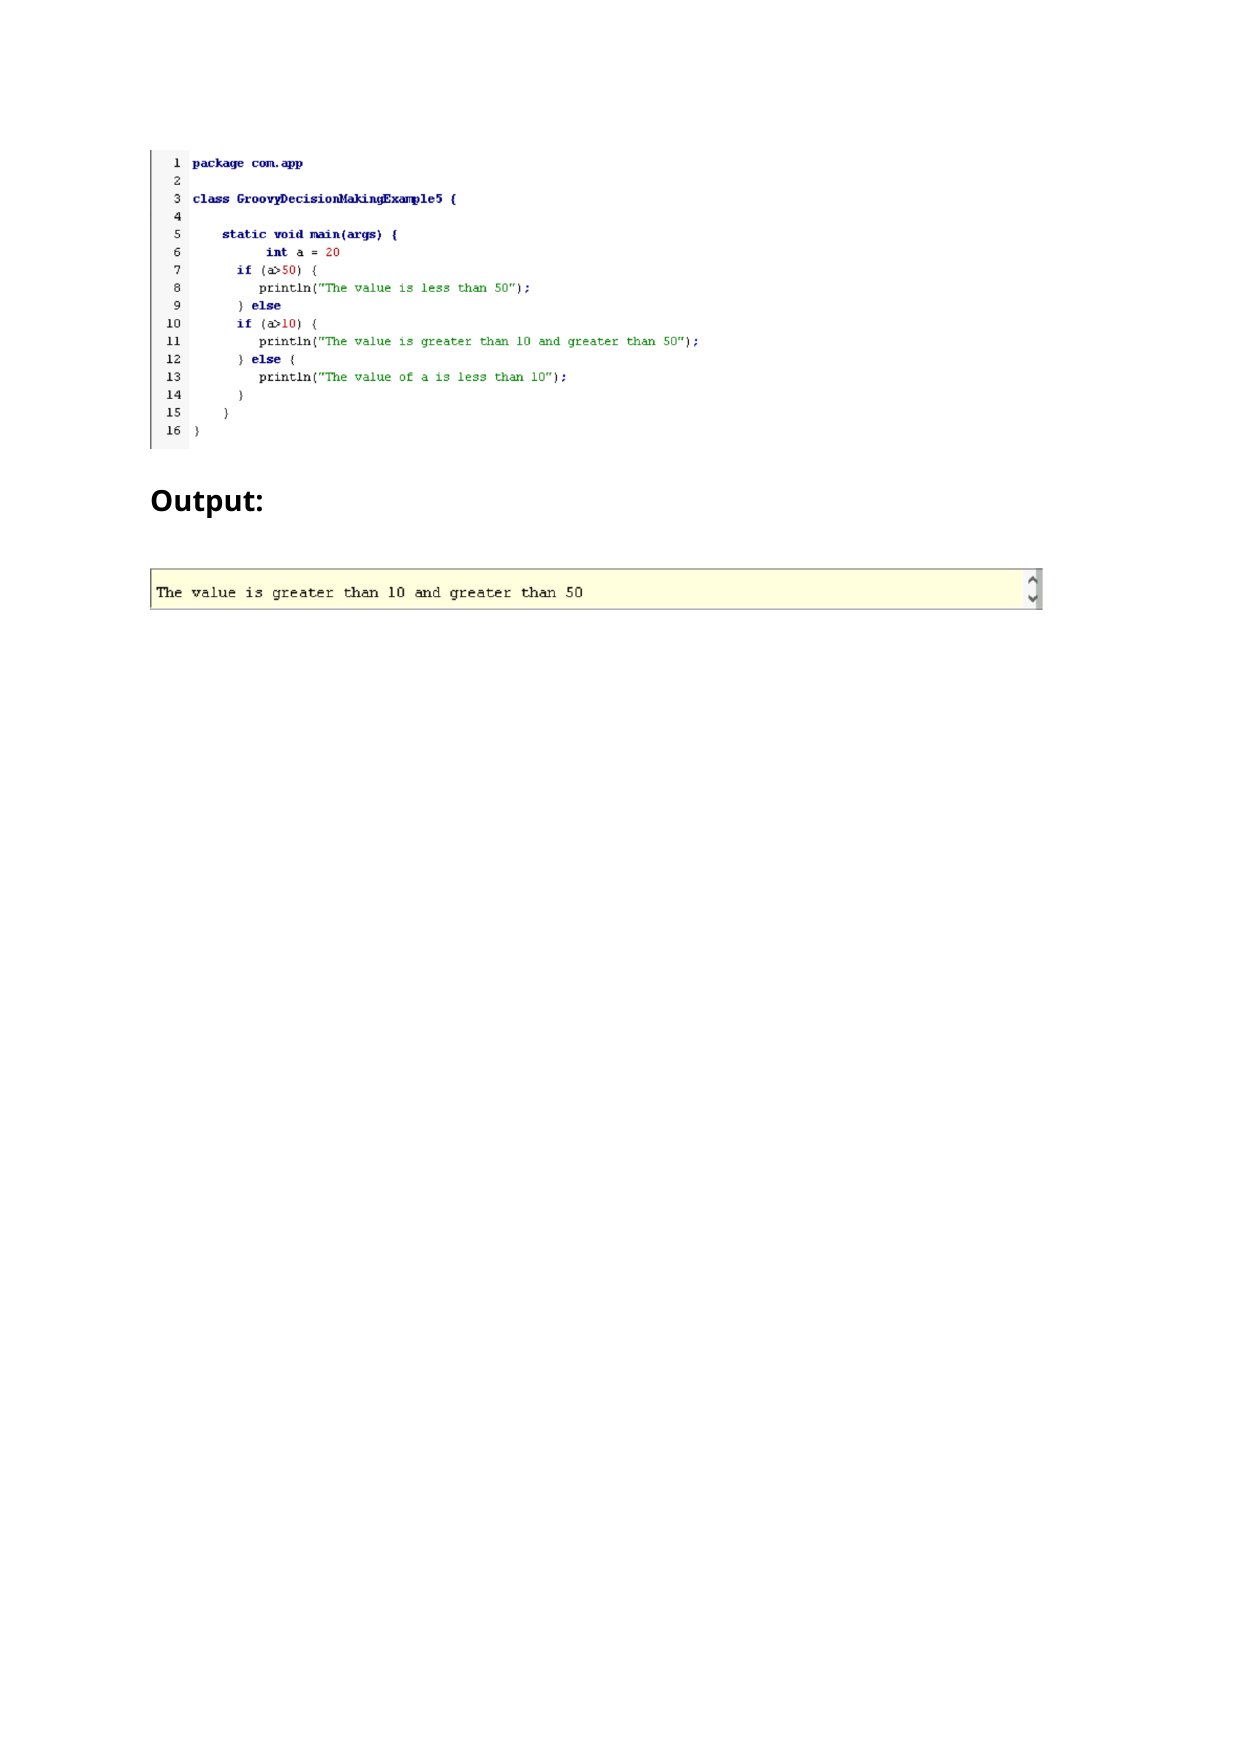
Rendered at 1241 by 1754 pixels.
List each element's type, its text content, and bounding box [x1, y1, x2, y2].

text Output: [150, 480, 1090, 520]
picture [150, 568, 1043, 610]
picture [150, 150, 880, 449]
